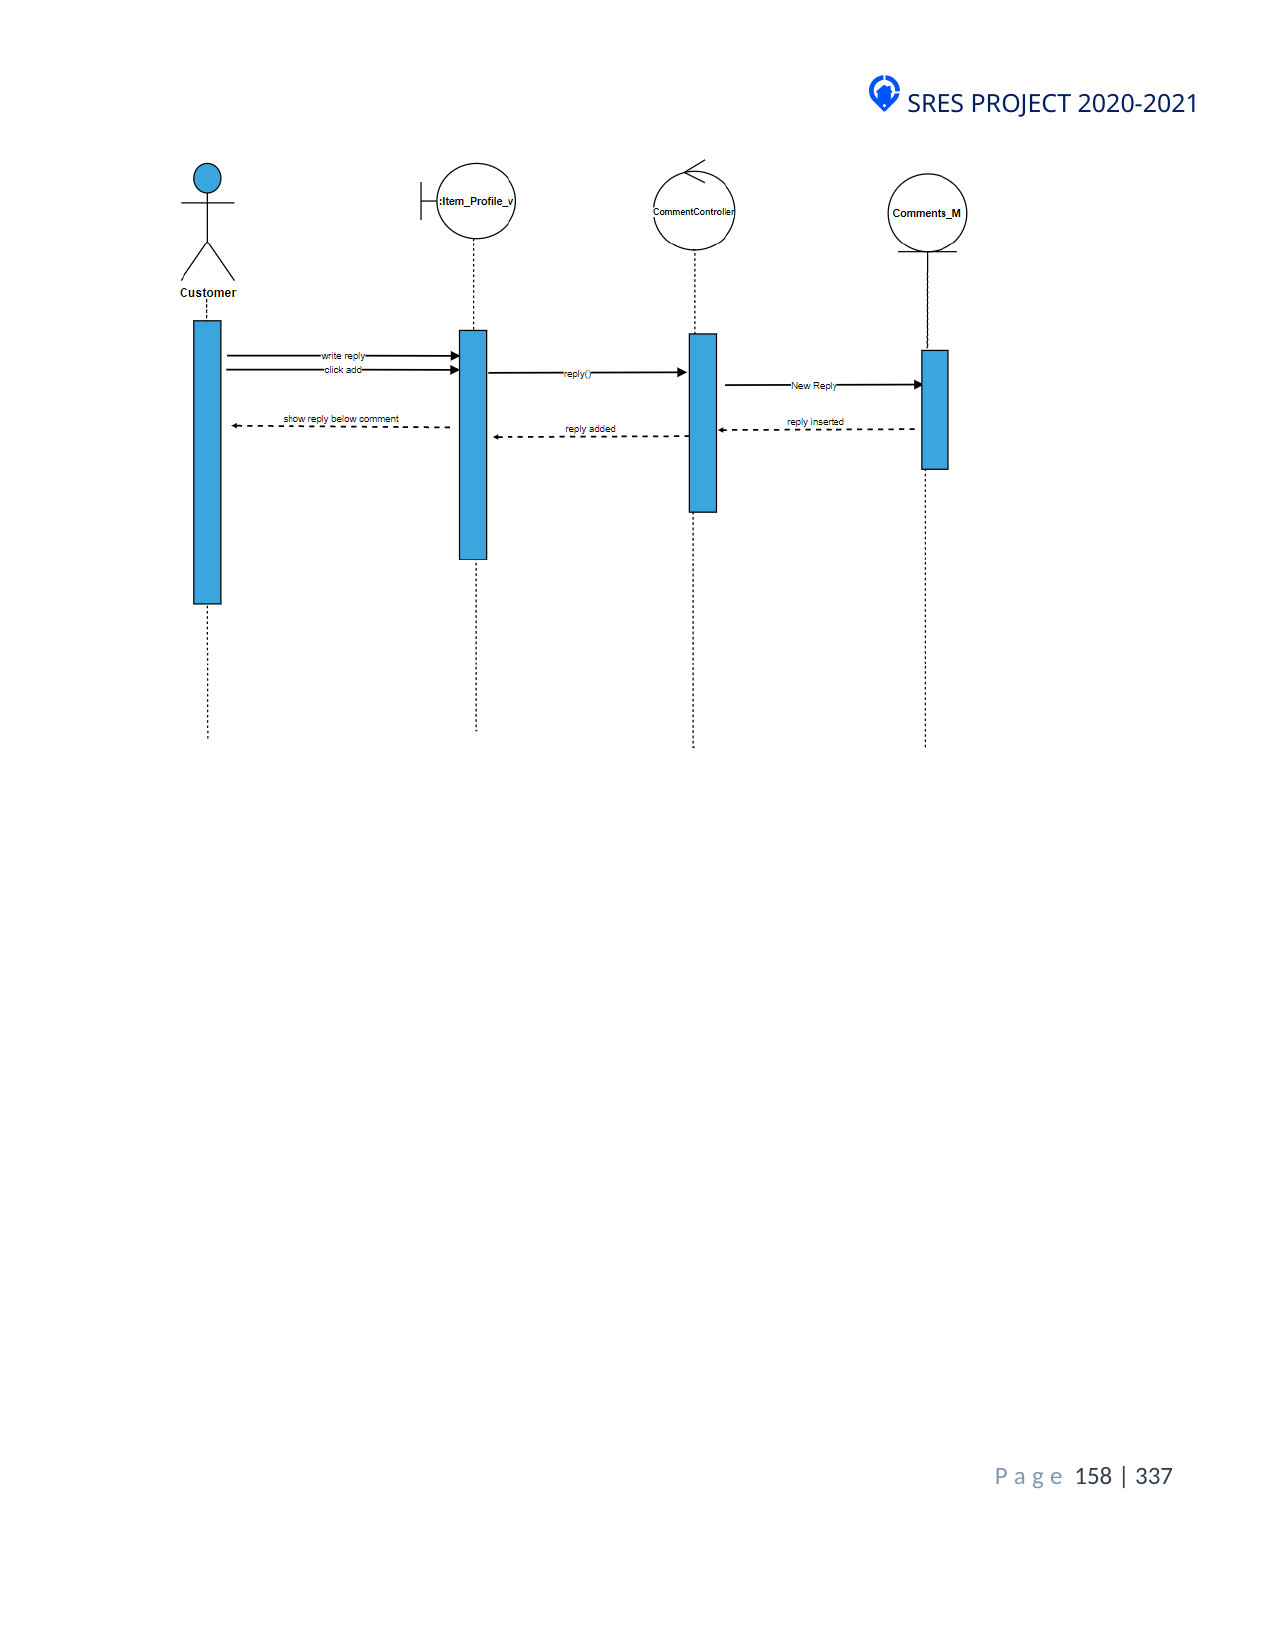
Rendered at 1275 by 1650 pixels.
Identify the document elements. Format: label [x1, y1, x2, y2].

picture [75, 138, 1050, 770]
picture [868, 75, 901, 113]
